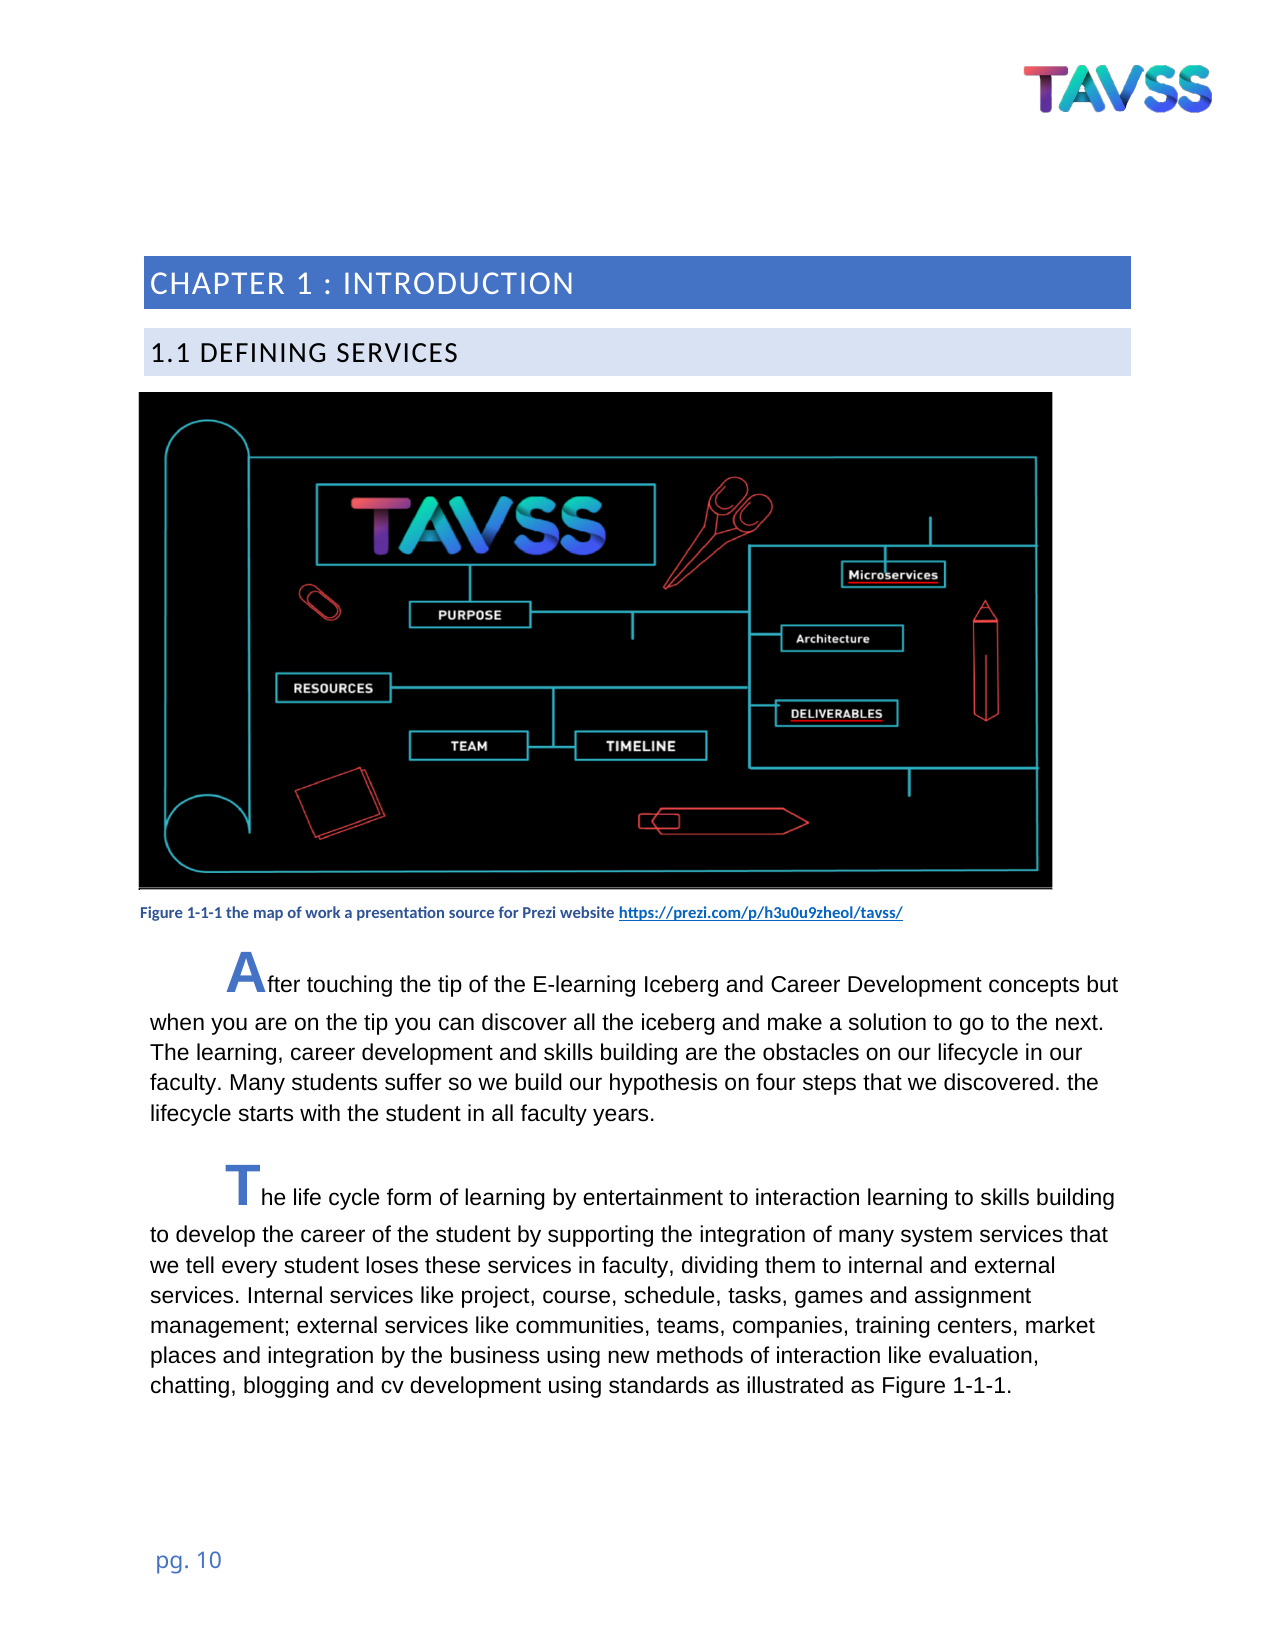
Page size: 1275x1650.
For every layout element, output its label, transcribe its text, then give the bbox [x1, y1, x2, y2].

subtitle 1.1 Defining Services [150, 334, 1125, 370]
picture [1002, 41, 1236, 135]
text The life cycle form of learning by entertainment to interaction learning to skills building to develop the career of the student by supporting the integration of many system services that we tell every student loses these services in faculty, dividing them to internal and external services. Internal services like project, course, schedule, tasks, games and assignment management; external services like communities, teams, companies, training centers, market places and integration by the business using new methods of interaction like evaluation, chatting, blogging and cv development using standards as illustrated as Figure 1-1-1. [150, 1151, 1125, 1399]
picture [138, 392, 1053, 890]
text After touching the tip of the E-learning Iceberg and Career Development concepts but when you are on the tip you can discover all the iceberg and make a solution to go to the next. The learning, career development and skills building are the obstacles on our lifecycle in our faculty. Many students suffer so we build our hypothesis on four steps that we discovered. the lifecycle starts with the student in all faculty years. [150, 938, 1125, 1126]
subtitle Chapter 1 : Introduction [150, 262, 1125, 303]
